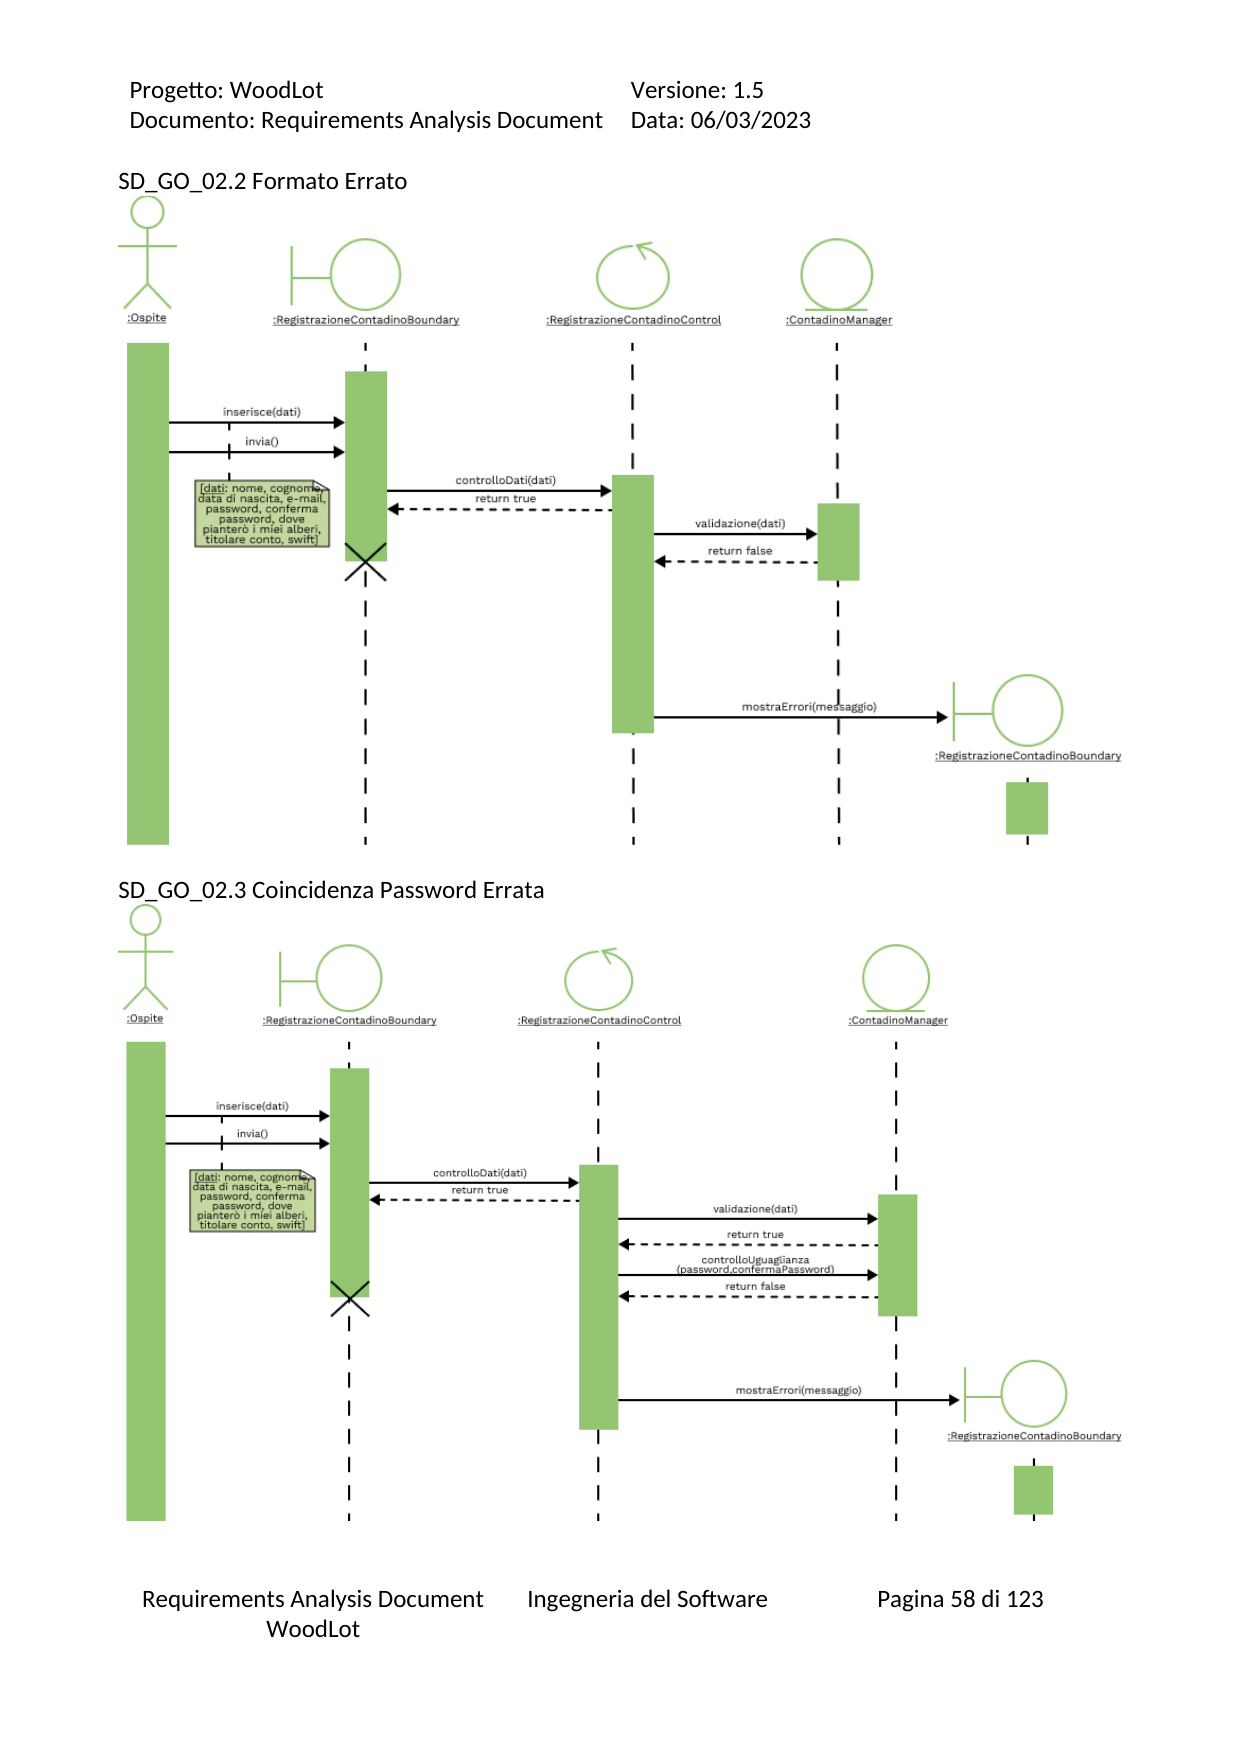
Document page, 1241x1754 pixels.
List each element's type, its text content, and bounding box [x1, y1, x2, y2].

text SD_GO_02.2 Formato Errato [118, 165, 1122, 196]
picture [118, 196, 1122, 846]
text SD_GO_02.3 Coincidenza Password Errata [118, 874, 1122, 904]
picture [118, 904, 1122, 1521]
